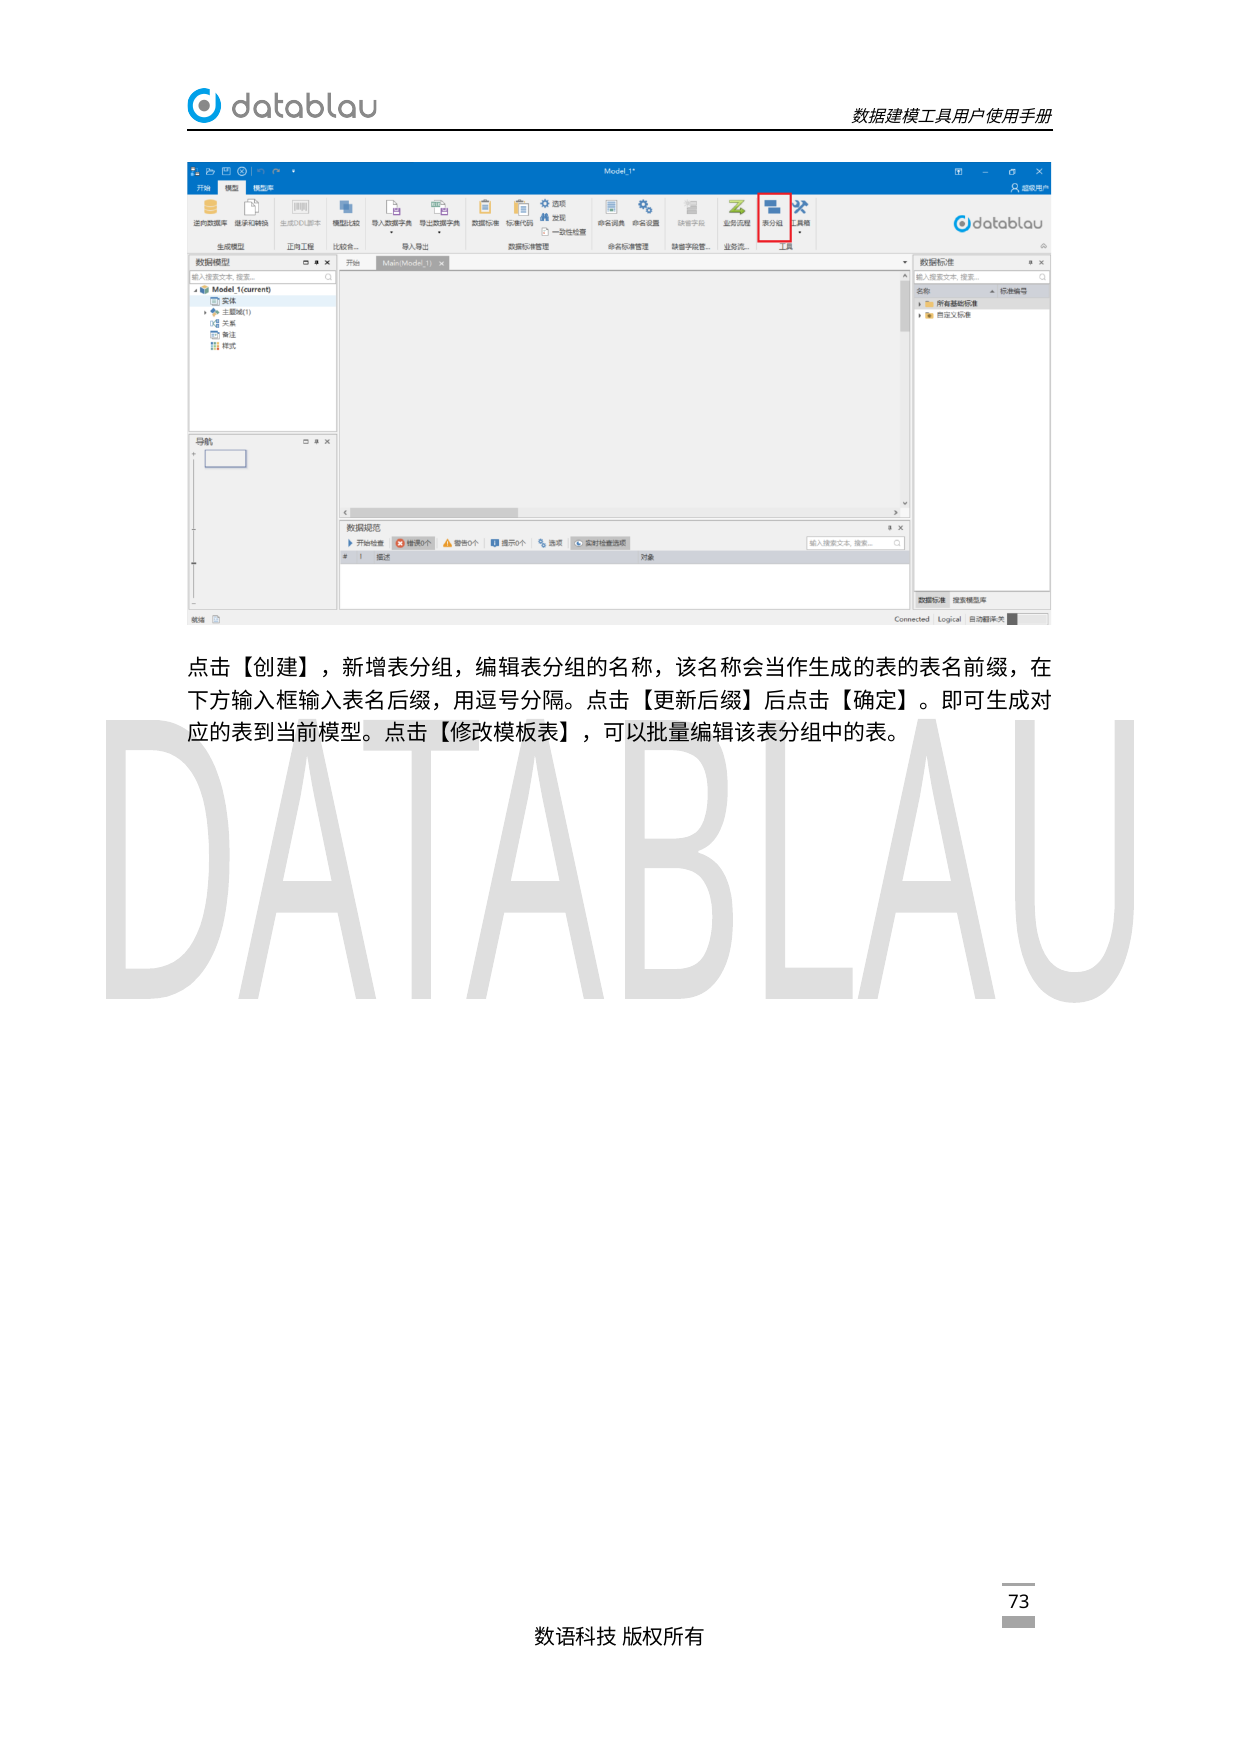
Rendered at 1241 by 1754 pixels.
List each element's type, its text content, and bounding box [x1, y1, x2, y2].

picture [187, 88, 198, 99]
picture [187, 162, 1052, 625]
picture [187, 112, 197, 123]
text 点击【创建】，新增表分组，编辑表分组的名称，该名称会当作生成的表的表名前缀，在下方输入框输入表名后缀，用逗号分隔。点击【更新后缀】后点击【确定】。即可生成对应的表到当前模型。点击【修改模板表】，可以批量编辑该表分组中的表。 [187, 650, 1053, 747]
picture [193, 88, 377, 123]
